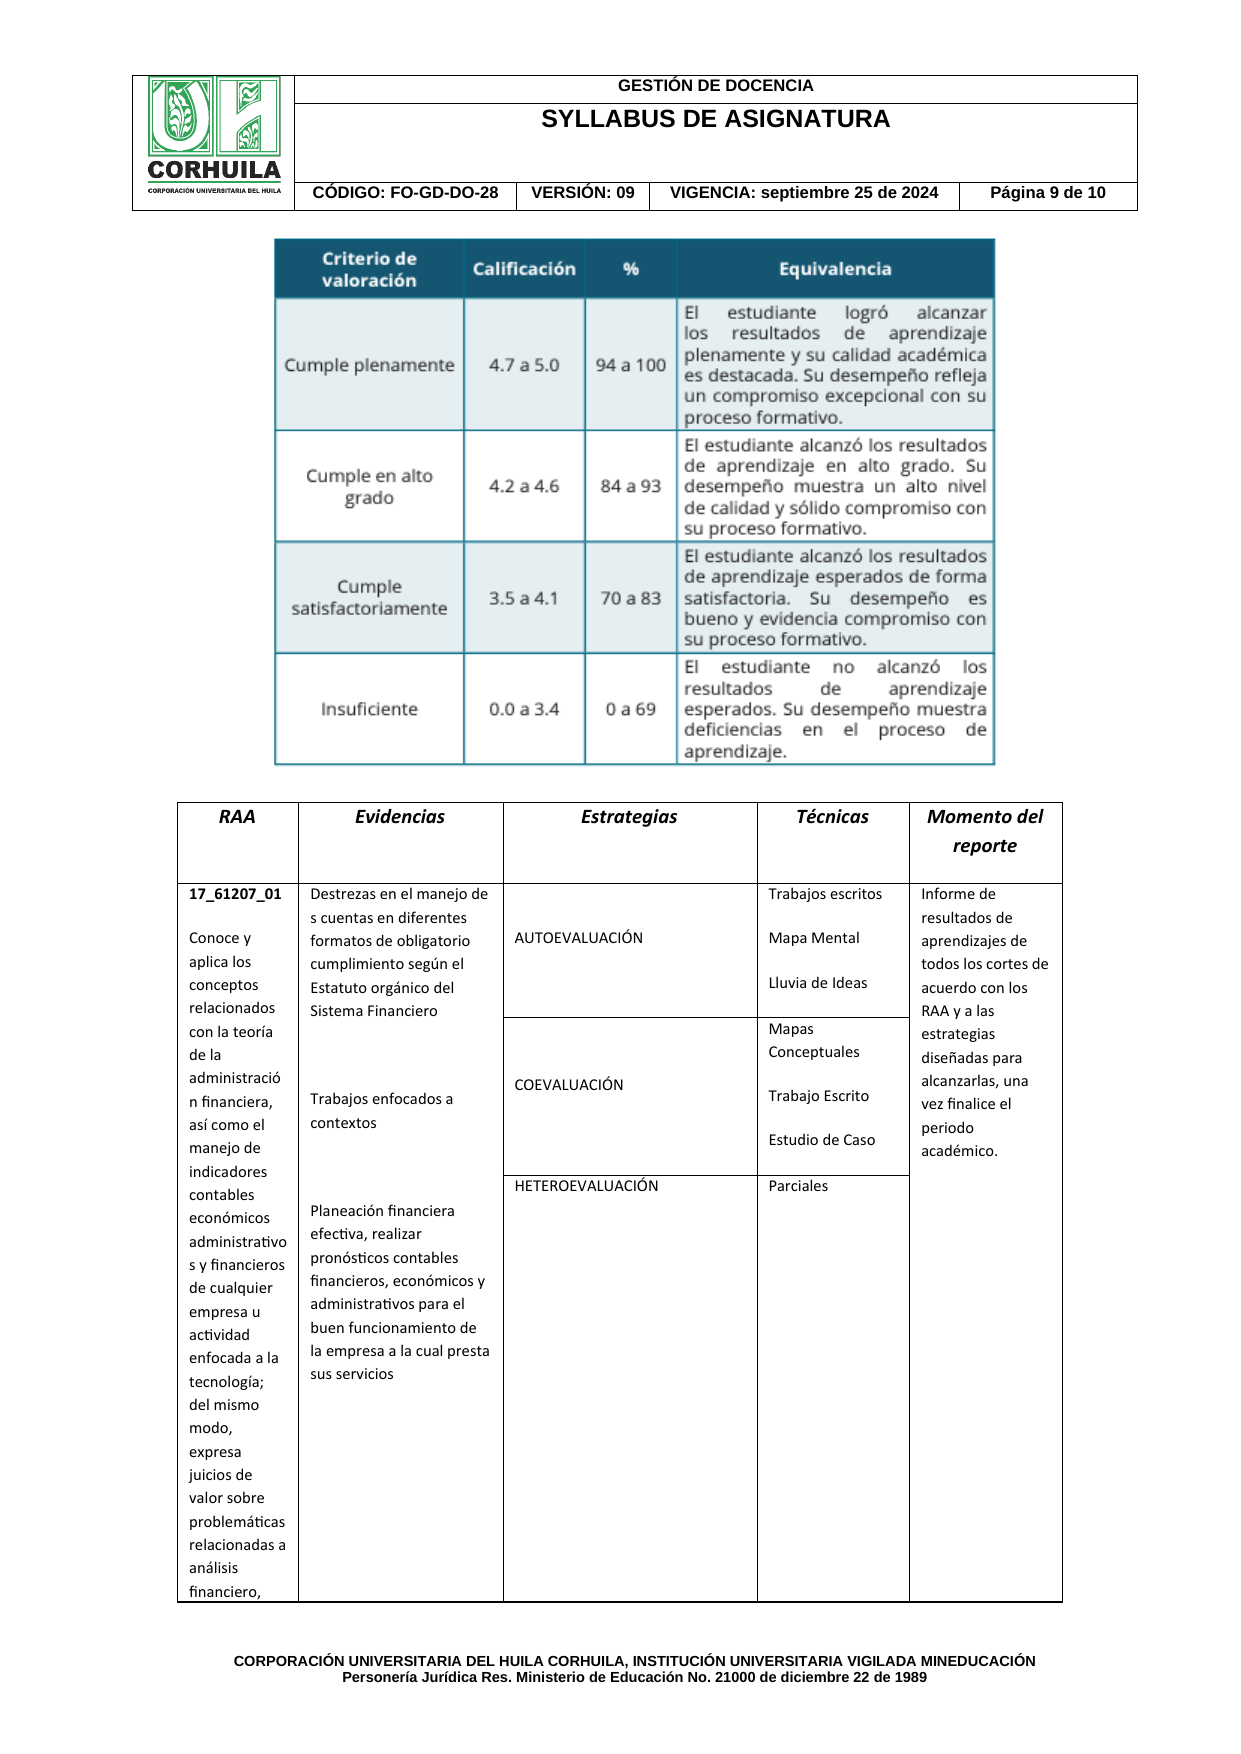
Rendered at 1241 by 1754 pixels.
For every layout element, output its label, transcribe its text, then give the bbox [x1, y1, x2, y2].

table_cell Mapas Conceptuales Trabajo Escrito Estudio de Caso [758, 1018, 909, 1175]
table_header Técnicas [758, 803, 909, 883]
table_cell HETEROEVALUACIÓN [504, 1176, 757, 1601]
table_header Evidencias [299, 803, 503, 883]
table_cell Trabajos escritos Mapa Mental Lluvia de Ideas [758, 884, 909, 1017]
table_header RAA [178, 803, 298, 883]
table_header Momento del reporte [910, 803, 1062, 883]
table_cell COEVALUACIÓN [504, 1018, 757, 1175]
table_header Estrategias [504, 803, 757, 883]
table_cell 17_61207_01 Conoce y aplica los conceptos relacionados con la teoría de la administración financiera, así como el manejo de indicadores contables económicos administrativos y financieros de cualquier empresa u actividad enfocada a la tecnología; del mismo modo, expresa juicios de valor sobre problemáticas relacionadas a análisis financiero, planes, clases de inversión, balances y presupuestos. [178, 884, 298, 1601]
table_cell Informe de resultados de aprendizajes de todos los cortes de acuerdo con los RAA y a las estrategias diseñadas para alcanzarlas, una vez finalice el periodo académico. [910, 884, 1062, 1601]
picture [148, 76, 281, 193]
table_cell Parciales [758, 1176, 909, 1601]
table_cell AUTOEVALUACIÓN [504, 884, 757, 1017]
table_cell Destrezas en el manejo de s cuentas en diferentes formatos de obligatorio cumplimiento según el Estatuto orgánico del Sistema Financiero Trabajos enfocados a contextos Planeación financiera efectiva, realizar pronósticos contables financieros, económicos y administrativos para el buen funcionamiento de la empresa a la cual presta sus servicios [299, 884, 503, 1601]
picture [270, 233, 1000, 768]
